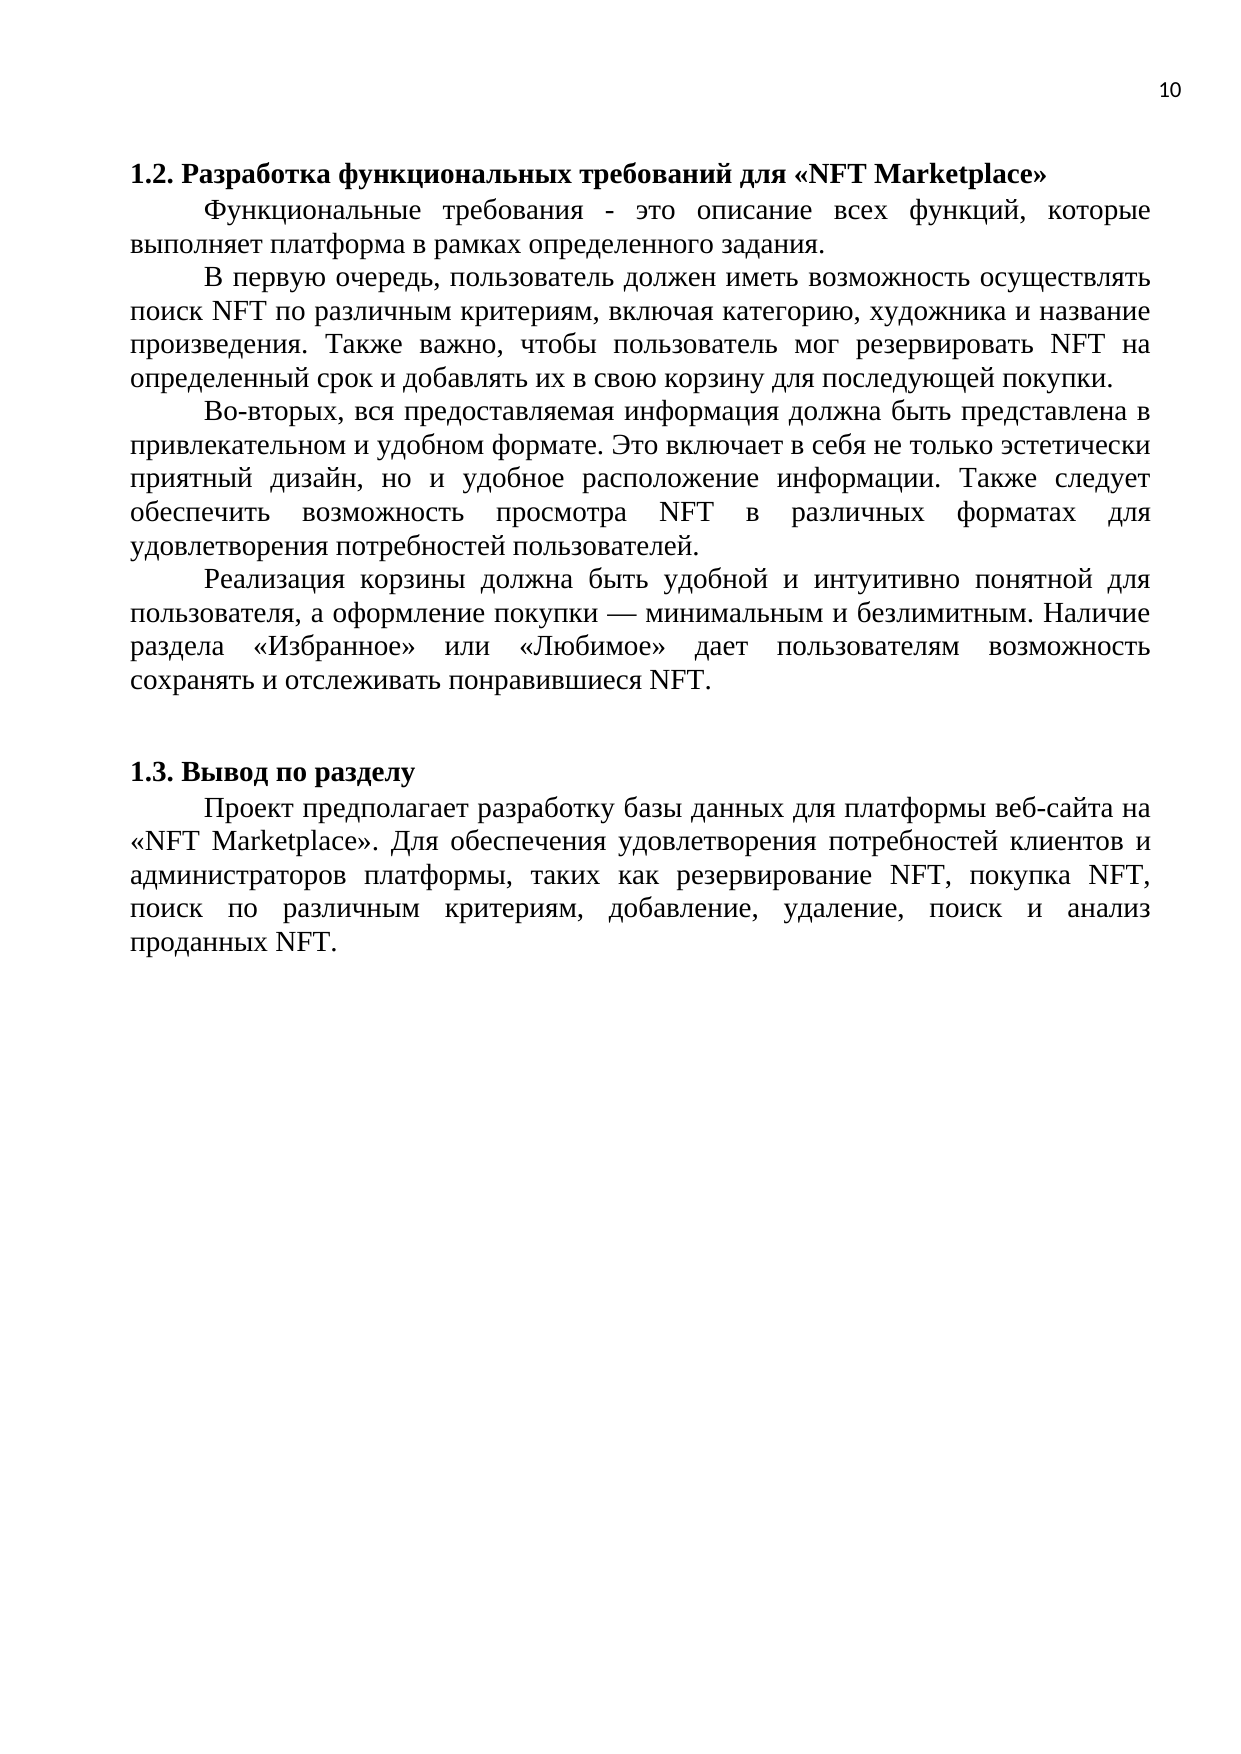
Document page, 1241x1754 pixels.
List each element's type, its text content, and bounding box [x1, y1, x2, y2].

text Проект предполагает разработку базы данных для платформы веб-сайта на «NFT Marketplace». Для обеспечения удовлетворения потребностей клиентов и администраторов платформы, таких как резервирование NFT, покупка NFT, поиск по различным критериям, добавление, удаление, поиск и анализ проданных NFT. [130, 790, 1152, 958]
text Во-вторых, вся предоставляемая информация должна быть представлена в привлекательном и удобном формате. Это включает в себя не только эстетически приятный дизайн, но и удобное расположение информации. Также следует обеспечить возможность просмотра NFT в различных форматах для удовлетворения потребностей пользователей. [130, 393, 1152, 561]
text 1.2. Разработка функциональных требований для «NFT Marketplace» [130, 156, 1181, 189]
text Функциональные требования - это описание всех функций, которые выполняет платформа в рамках определенного задания. [130, 192, 1152, 259]
text В первую очередь, пользователь должен иметь возможность осуществлять поиск NFT по различным критериям, включая категорию, художника и название произведения. Также важно, чтобы пользователь мог резервировать NFT на определенный срок и добавлять их в свою корзину для последующей покупки. [130, 259, 1152, 393]
text Реализация корзины должна быть удобной и интуитивно понятной для пользователя, а оформление покупки — минимальным и безлимитным. Наличие раздела «Избранное» или «Любимое» дает пользователям возможность сохранять и отслеживать понравившиеся NFT. [130, 561, 1152, 695]
text 1.3. Вывод по разделу [130, 754, 1181, 787]
